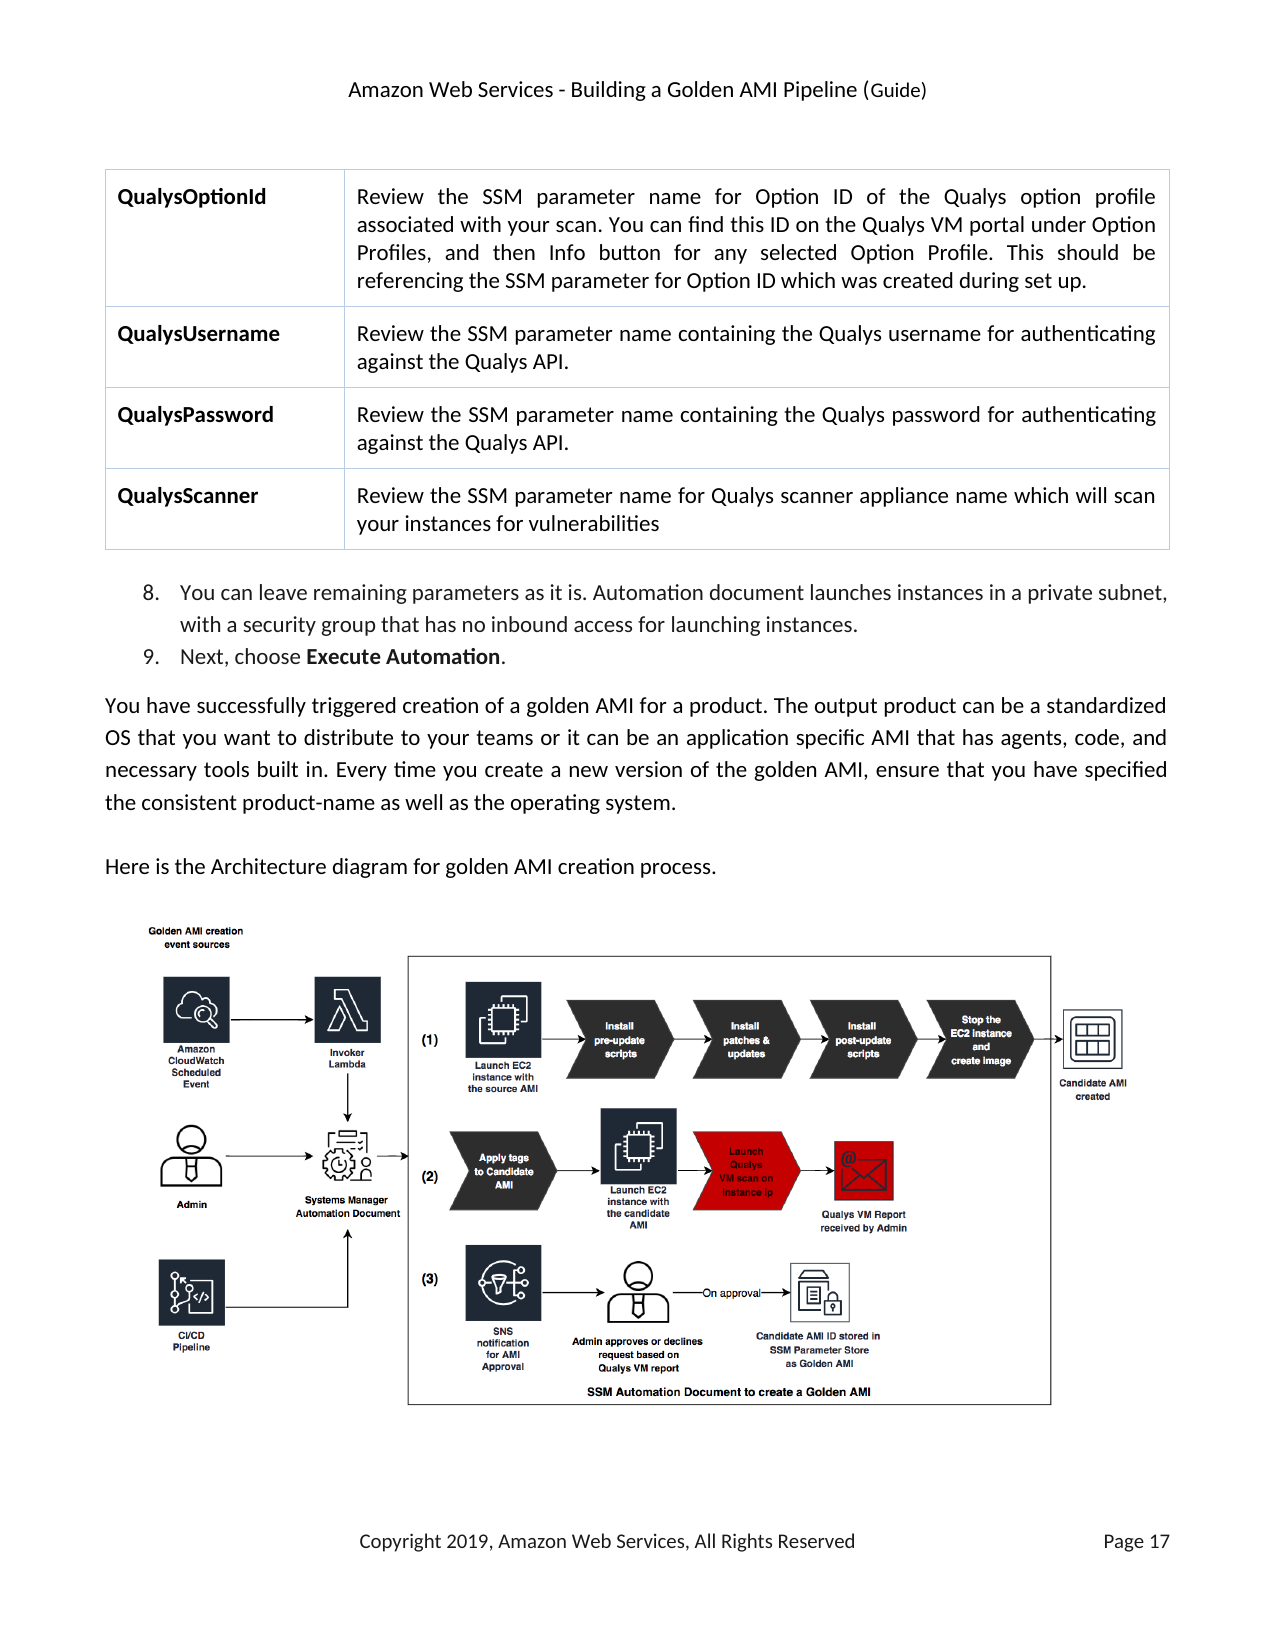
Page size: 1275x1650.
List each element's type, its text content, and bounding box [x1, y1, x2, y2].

table_cell Review the SSM parameter name for Qualys scanner appliance name which will scan your instances for vulnerabilities [345, 469, 1169, 549]
table_cell QualysUsername [106, 307, 344, 387]
table_cell Review the SSM parameter name for Option ID of the Qualys option profile associated with your scan. You can find this ID on the Qualys VM portal under Option Profiles, and then Info button for any selected Option Profile. This should be referencing the SSM parameter for Option ID which was created during set up. [345, 170, 1169, 306]
table_cell Review the SSM parameter name containing the Qualys password for authenticating against the Qualys API. [345, 388, 1169, 468]
picture [126, 916, 1149, 1424]
text Here is the Architecture diagram for golden AMI creation process. [105, 852, 1170, 880]
table_cell QualysScanner [106, 469, 344, 549]
table_cell QualysPassword [106, 388, 344, 468]
text You have successfully triggered creation of a golden AMI for a product. The output product can be a standardized OS that you want to distribute to your teams or it can be an application specific AMI that has agents, code, and necessary tools built in. Every time you create a new version of the golden AMI, ensure that you have specified the consistent product-name as well as the operating system. [105, 691, 1170, 816]
list You can leave remaining parameters as it is. Automation document launches instances in a private subnet, with a security group that has no inbound access for launching instances. [142, 578, 1170, 638]
table_cell Review the SSM parameter name containing the Qualys username for authenticating against the Qualys API. [345, 307, 1169, 387]
table_cell QualysOptionId [106, 170, 344, 306]
list Next, choose Execute Automation. [142, 642, 1170, 670]
